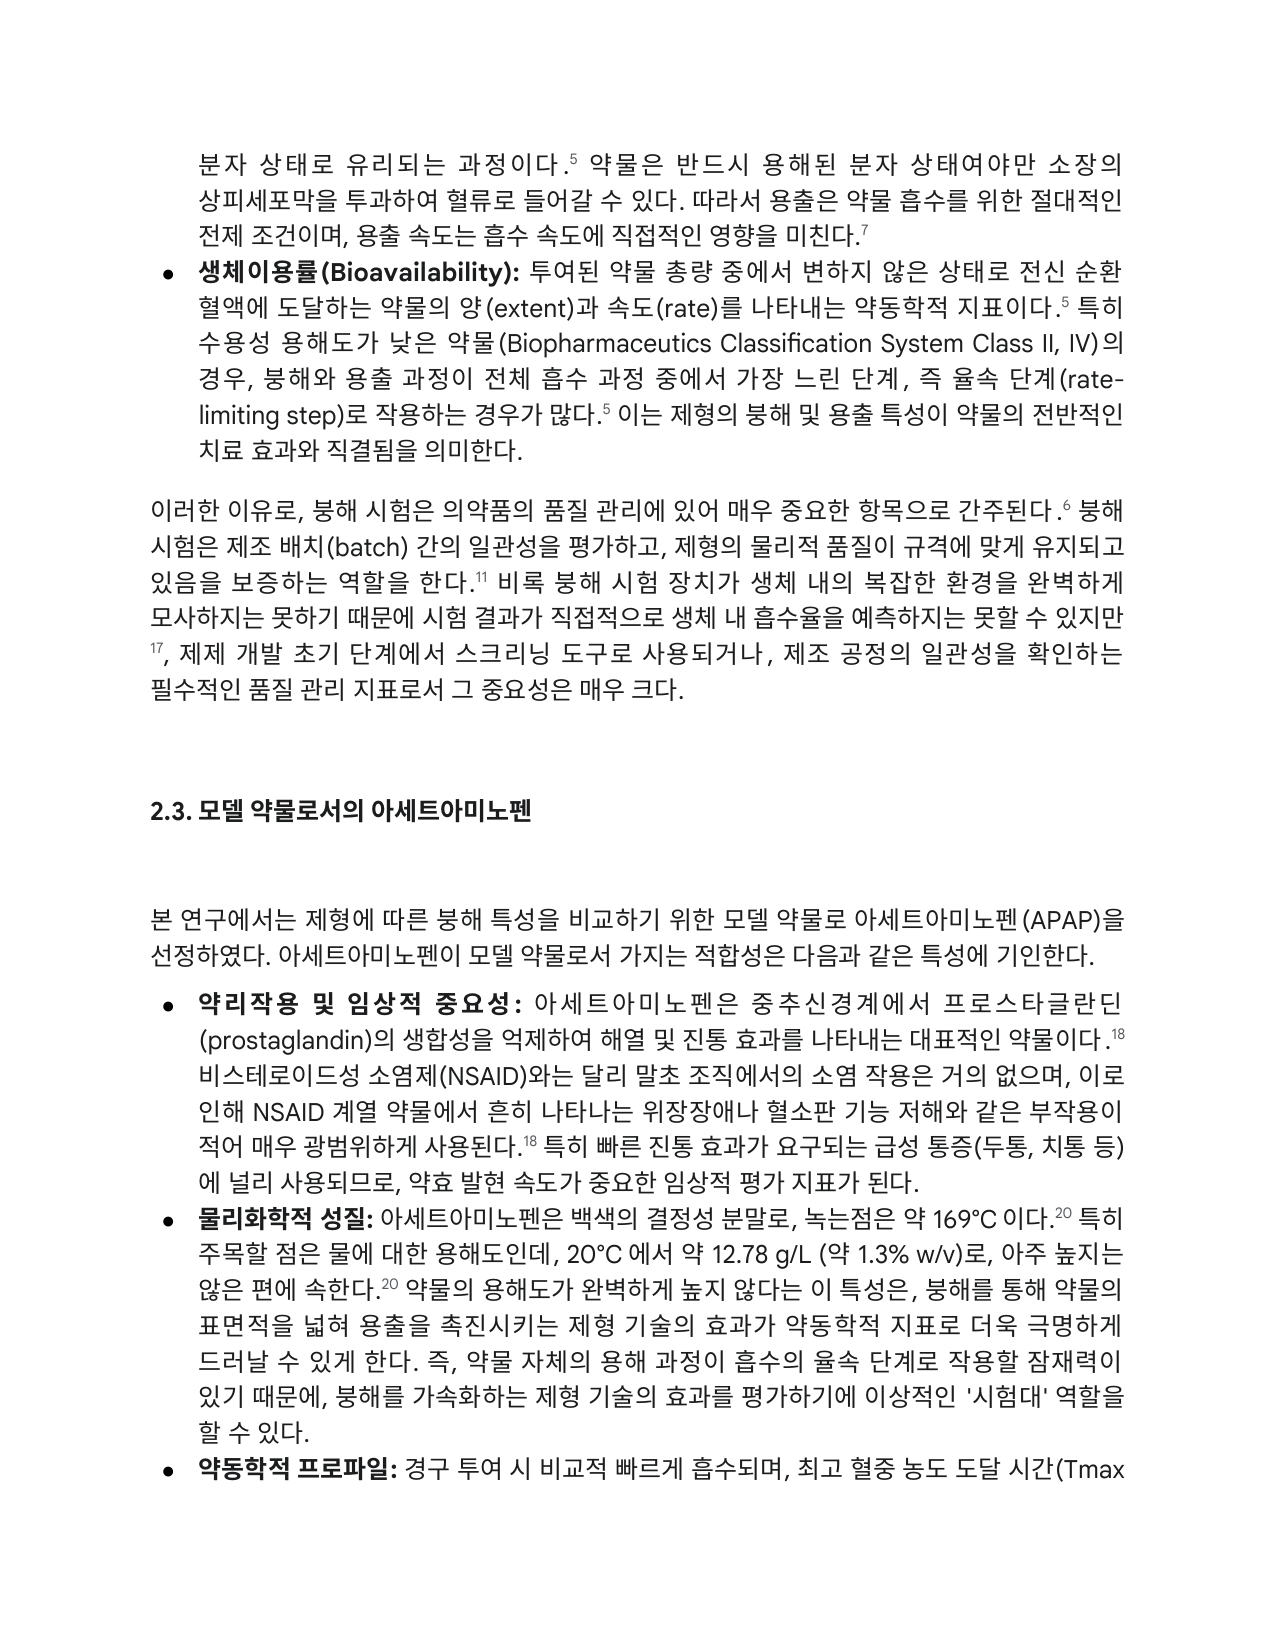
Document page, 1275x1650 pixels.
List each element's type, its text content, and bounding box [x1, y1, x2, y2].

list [161, 1454, 1125, 1485]
text 이러한 이유로, 붕해 시험은 의약품의 품질 관리에 있어 매우 중요한 항목으로 간주된다.6 붕해 시험은 제조 배치(batch) 간의 일관성을 평가하고, 제형의 물리적 품질이 규격에 맞게 유지되고 있음을 보증하는 역할을 한다.11 비록 붕해 시험 장치가 생체 내의 복잡한 환경을 완벽하게 모사하지는 못하기 때문에 시험 결과가 직접적으로 생체 내 흡수율을 예측하지는 못할 수 있지만 17, 제제 개발 초기 단계에서 스크리닝 도구로 사용되거나, 제조 공정의 일관성을 확인하는 필수적인 품질 관리 지표로서 그 중요성은 매우 크다. [150, 497, 1125, 707]
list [161, 150, 1125, 253]
text 본 연구에서는 제형에 따른 붕해 특성을 비교하기 위한 모델 약물로 아세트아미노펜(APAP)을 선정하였다. 아세트아미노펜이 모델 약물로서 가지는 적합성은 다음과 같은 특성에 기인한다. [150, 906, 1125, 973]
list 약리작용 및 임상적 중요성: 아세트아미노펜은 중추신경계에서 프로스타글란딘(prostaglandin)의 생합성을 억제하여 해열 및 진통 효과를 나타내는 대표적인 약물이다.18 비스테로이드성 소염제(NSAID)와는 달리 말초 조직에서의 소염 작용은 거의 없으며, 이로 인해 NSAID 계열 약물에서 흔히 나타나는 위장장애나 혈소판 기능 저해와 같은 부작용이 적어 매우 광범위하게 사용된다.18 특히 빠른 진통 효과가 요구되는 급성 통증(두통, 치통 등)에 널리 사용되므로, 약효 발현 속도가 중요한 임상적 평가 지표가 된다. [161, 989, 1125, 1199]
list 물리화학적 성질: 아세트아미노펜은 백색의 결정성 분말로, 녹는점은 약 169°C이다.20 특히 주목할 점은 물에 대한 용해도인데, 20°C에서 약 12.78 g/L (약 1.3% w/v)로, 아주 높지는 않은 편에 속한다.20 약물의 용해도가 완벽하게 높지 않다는 이 특성은, 붕해를 통해 약물의 표면적을 넓혀 용출을 촉진시키는 제형 기술의 효과가 약동학적 지표로 더욱 극명하게 드러날 수 있게 한다. 즉, 약물 자체의 용해 과정이 흡수의 율속 단계로 작용할 잠재력이 있기 때문에, 붕해를 가속화하는 제형 기술의 효과를 평가하기에 이상적인 '시험대' 역할을 할 수 있다. [161, 1204, 1125, 1450]
subtitle 2.3. 모델 약물로서의 아세트아미노펜 [150, 797, 1125, 828]
list 생체이용률(Bioavailability): 투여된 약물 총량 중에서 변하지 않은 상태로 전신 순환 혈액에 도달하는 약물의 양(extent)과 속도(rate)를 나타내는 약동학적 지표이다.5 특히 수용성 용해도가 낮은 약물(Biopharmaceutics Classification System Class II, IV)의 경우, 붕해와 용출 과정이 전체 흡수 과정 중에서 가장 느린 단계, 즉 율속 단계(rate-limiting step)로 작용하는 경우가 많다.5 이는 제형의 붕해 및 용출 특성이 약물의 전반적인 치료 효과와 직결됨을 의미한다. [161, 257, 1125, 467]
